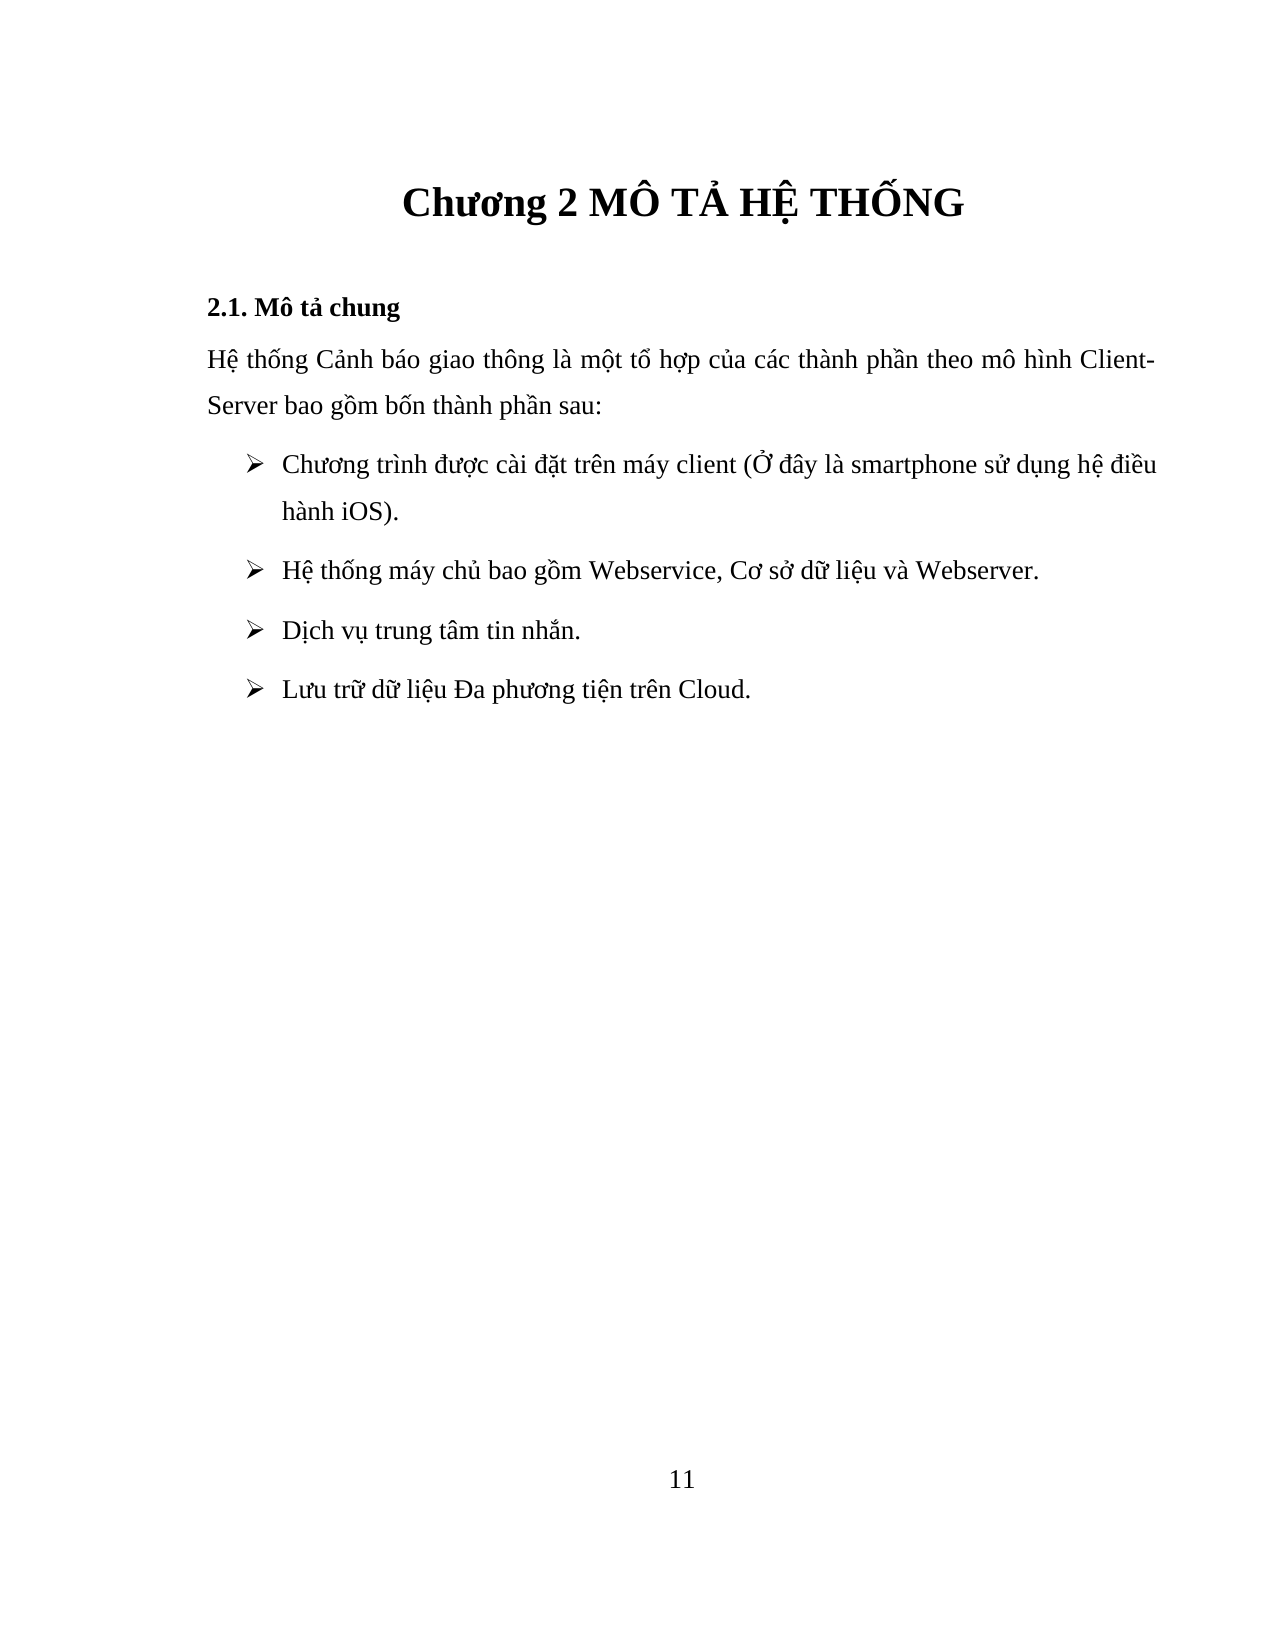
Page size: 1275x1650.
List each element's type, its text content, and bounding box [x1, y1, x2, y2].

text Hệ thống Cảnh báo giao thông là một tổ hợp của các thành phần theo mô hình Client-Server bao gồm bốn thành phần sau: [207, 343, 1157, 421]
subtitle 2.1. Mô tả chung [207, 291, 1157, 322]
list Dịch vụ trung tâm tin nhắn. [244, 614, 1157, 645]
list Lưu trữ dữ liệu Đa phương tiện trên Cloud. [244, 673, 1157, 704]
subtitle MÔ TẢ HỆ THỐNG [207, 177, 1157, 225]
list Hệ thống máy chủ bao gồm Webservice, Cơ sở dữ liệu và Webserver. [244, 554, 1157, 586]
list Chương trình được cài đặt trên máy client (Ở đây là smartphone sử dụng hệ điều hành iOS). [244, 448, 1157, 526]
